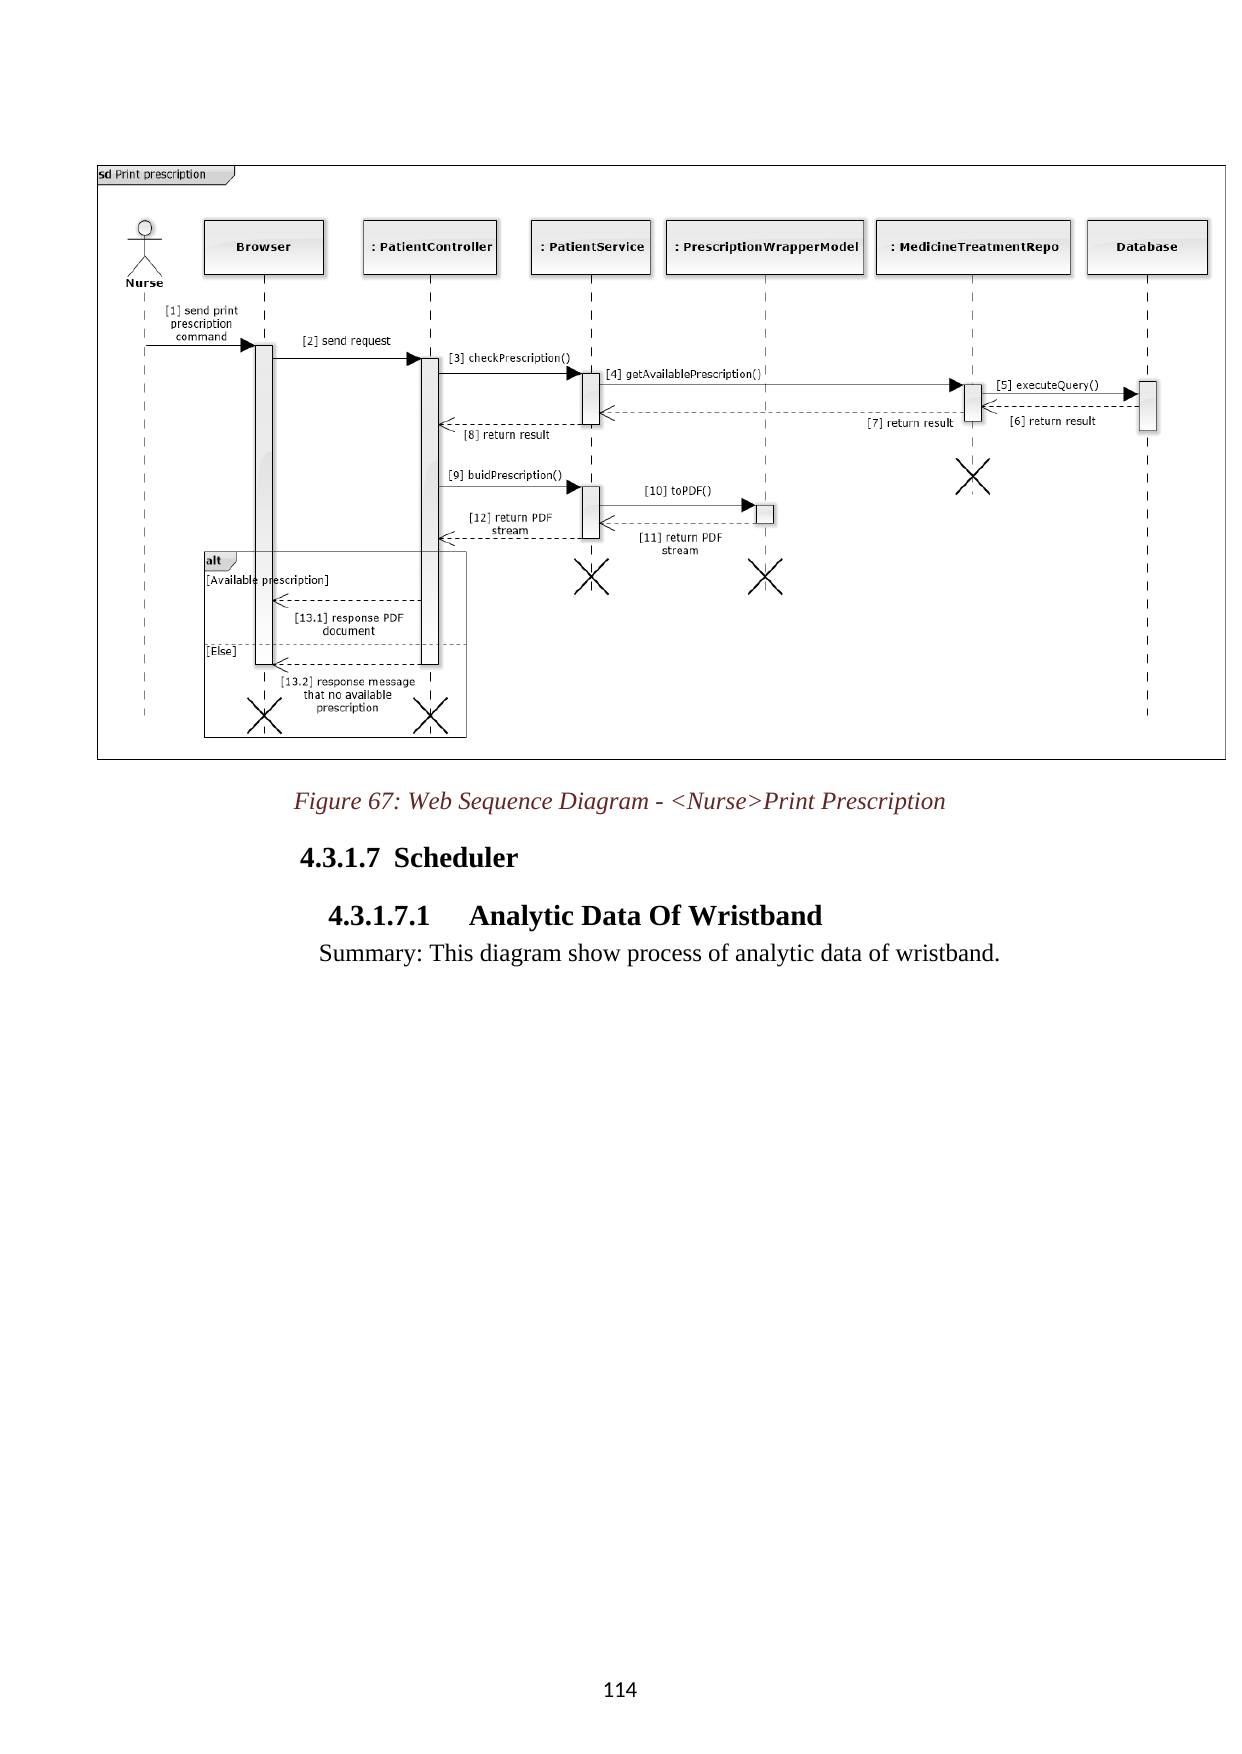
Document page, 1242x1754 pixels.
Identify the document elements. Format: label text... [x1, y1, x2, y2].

subtitle Analytic Data Of Wristband [328, 898, 1146, 932]
text Summary: This diagram show process of analytic data of wristband. [319, 938, 1146, 967]
text Figure 67: Web Sequence Diagram - <Nurse>Print Prescription [94, 786, 1146, 815]
subtitle Scheduler [300, 840, 1146, 873]
picture [93, 162, 1231, 766]
